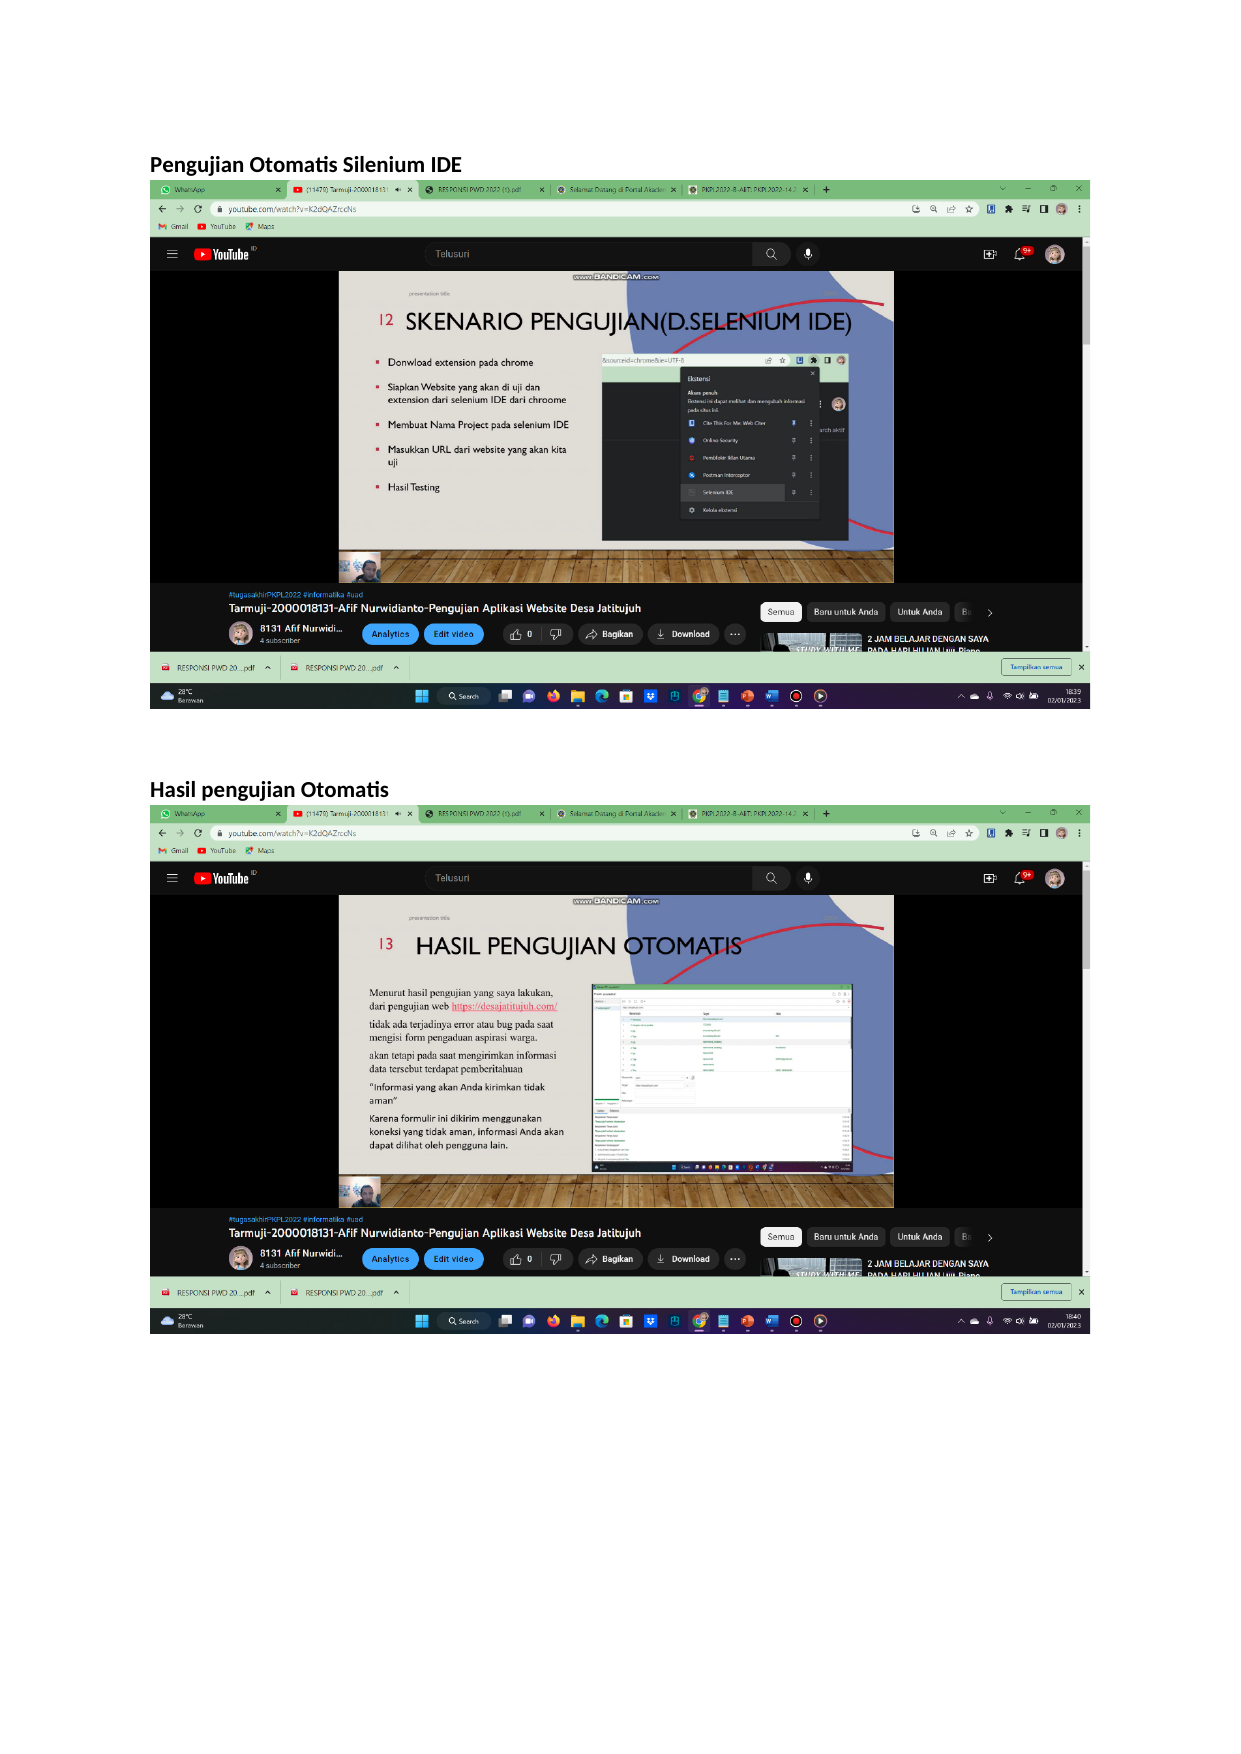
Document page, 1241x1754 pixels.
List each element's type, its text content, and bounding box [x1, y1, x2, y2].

text Hasil pengujian Otomatis [150, 775, 1090, 805]
picture [150, 805, 1091, 1334]
picture [150, 180, 1091, 709]
text Pengujian Otomatis Silenium IDE [150, 150, 1090, 180]
